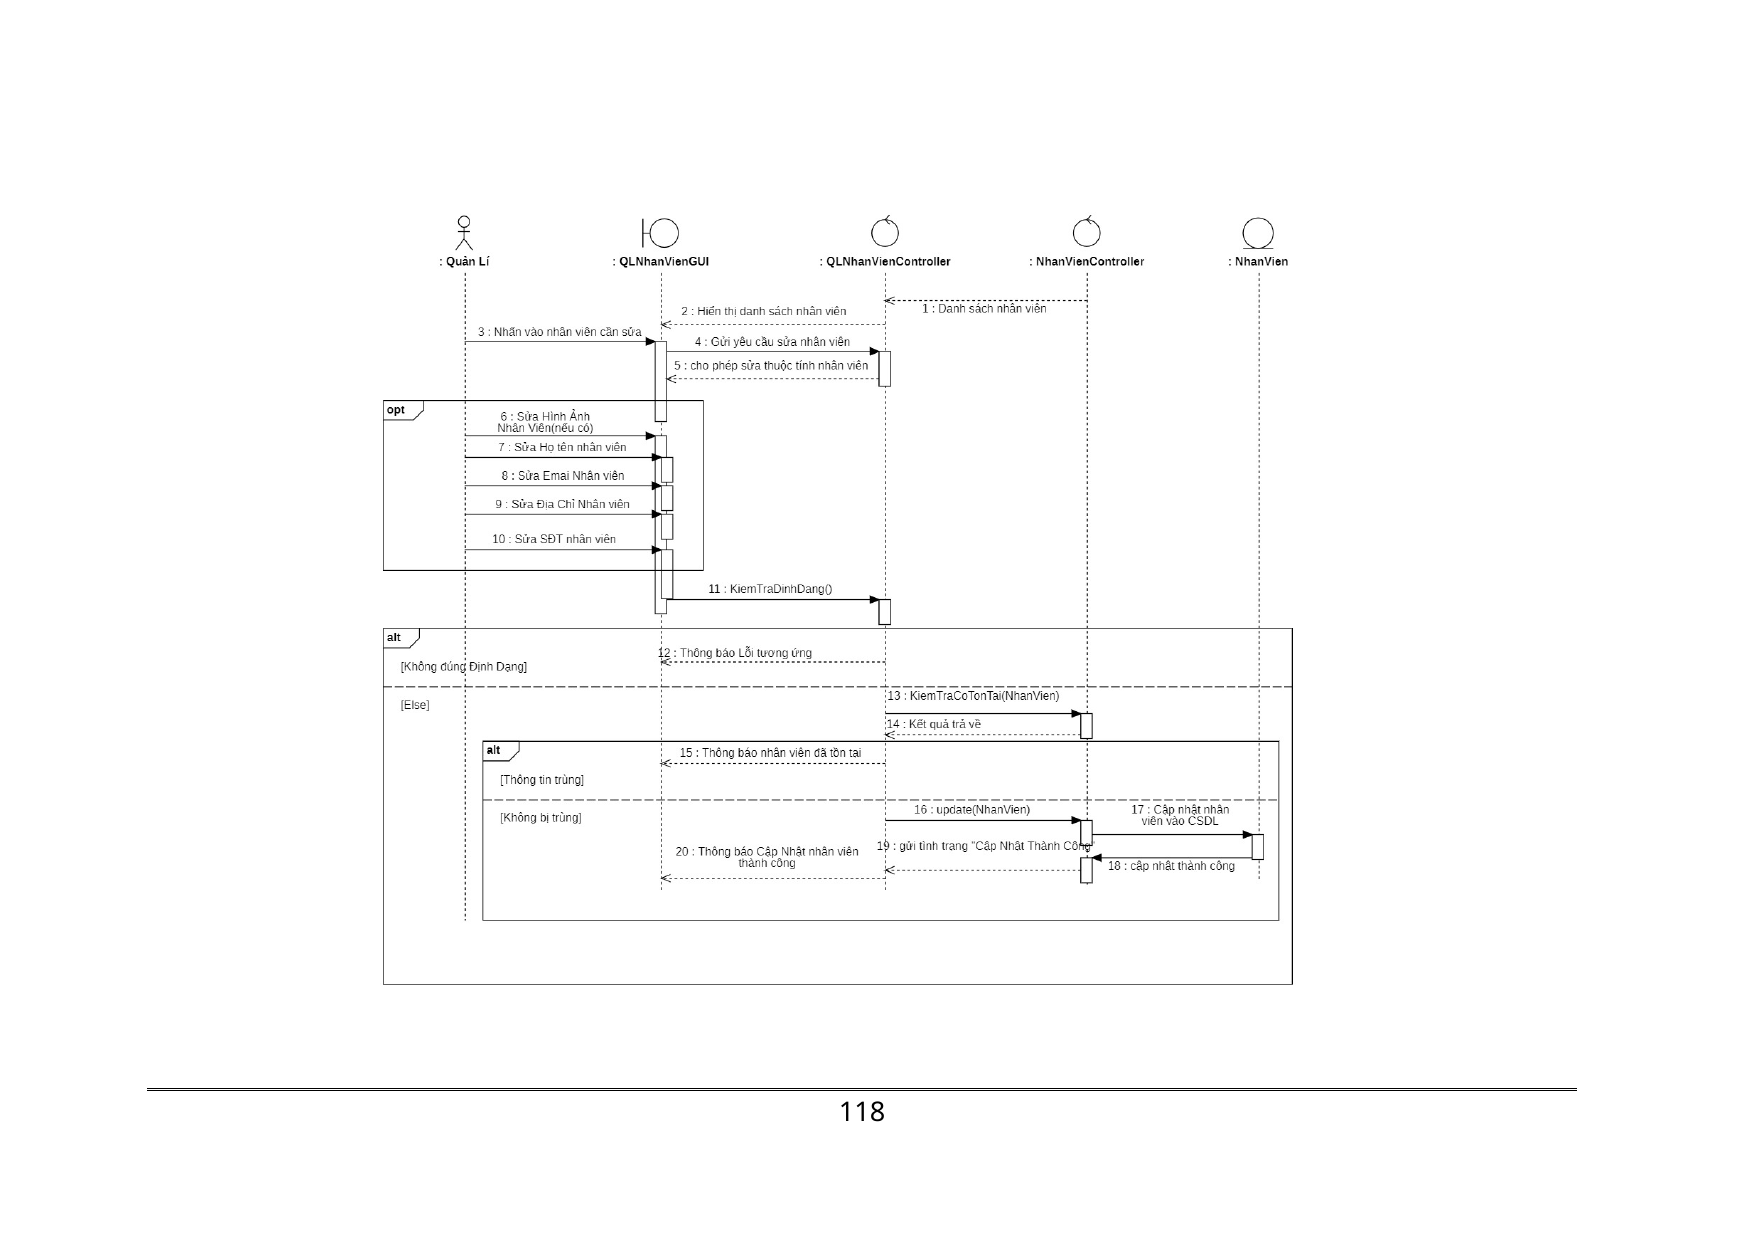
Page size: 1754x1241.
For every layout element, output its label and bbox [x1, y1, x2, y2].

picture [374, 207, 1350, 1019]
